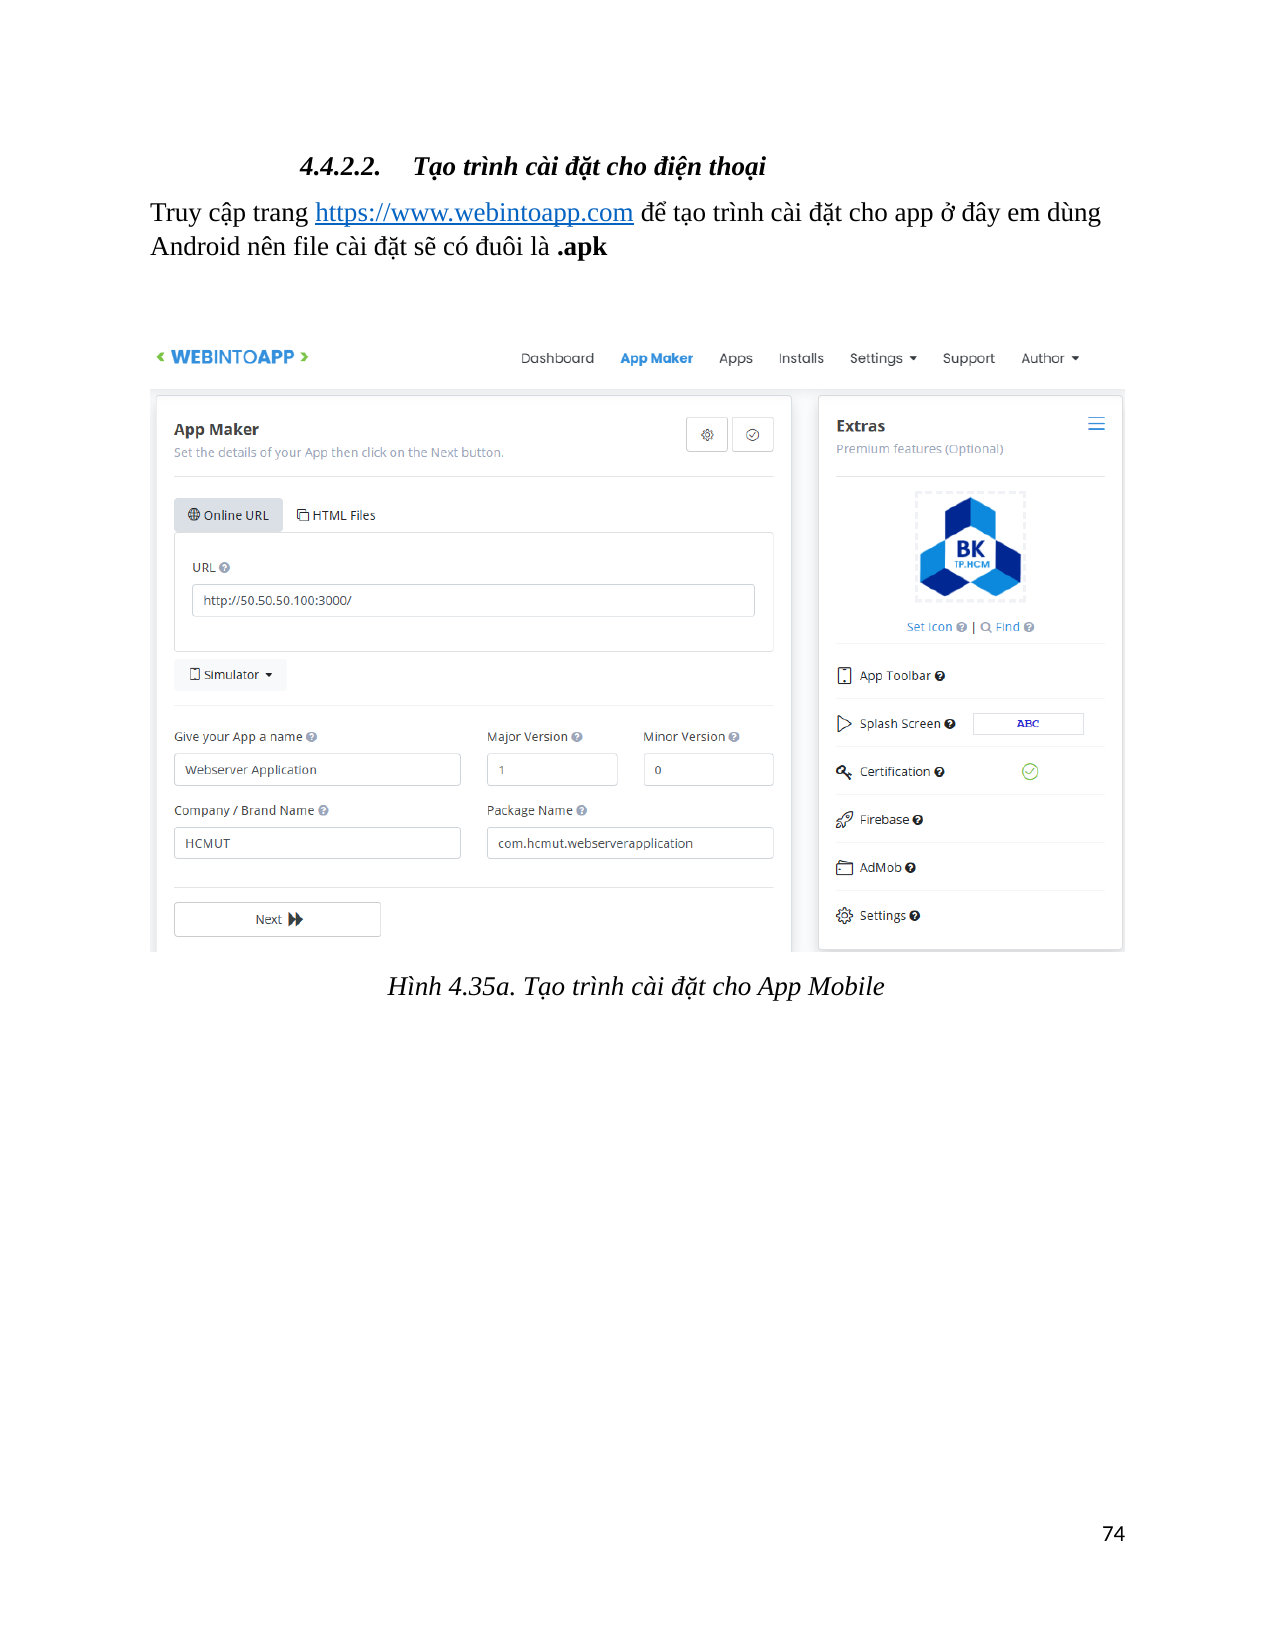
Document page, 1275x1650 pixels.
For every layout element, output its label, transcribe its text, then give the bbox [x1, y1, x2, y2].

picture [150, 330, 1125, 952]
text Tạo trình cài đặt cho điện thoại [300, 150, 1125, 181]
text Hình 4.35a. Tạo trình cài đặt cho App Mobile [150, 970, 1125, 1002]
text Truy cập trang https://www.webintoapp.com để tạo trình cài đặt cho app ở đây em dùng Android nên file cài đặt sẽ có đuôi là .apk [150, 196, 1125, 261]
